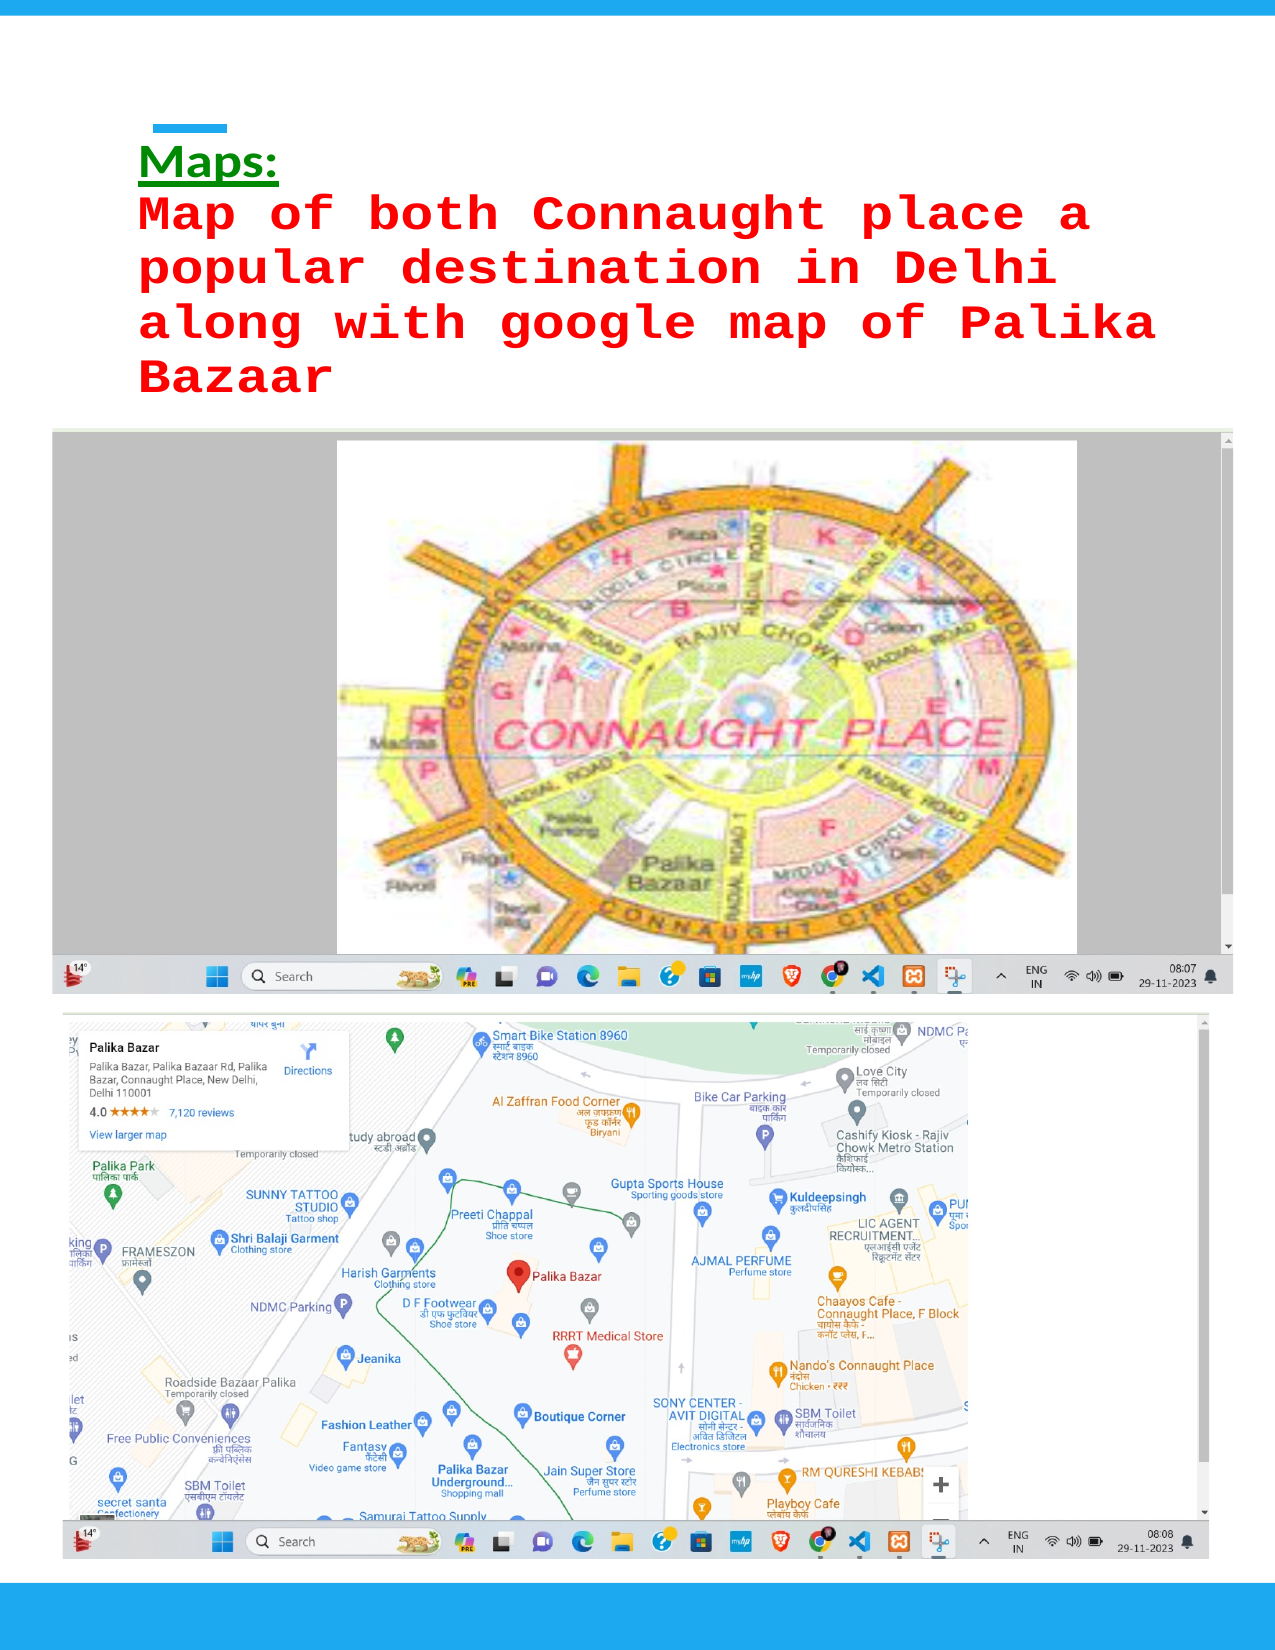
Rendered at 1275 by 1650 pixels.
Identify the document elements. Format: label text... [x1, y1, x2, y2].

picture [52, 428, 1233, 993]
text Maps: [137, 131, 1229, 190]
picture [62, 1012, 1209, 1559]
text Map of both Connaught place a popular destination in Delhi along with google map of Palika Bazaar [137, 190, 1229, 407]
